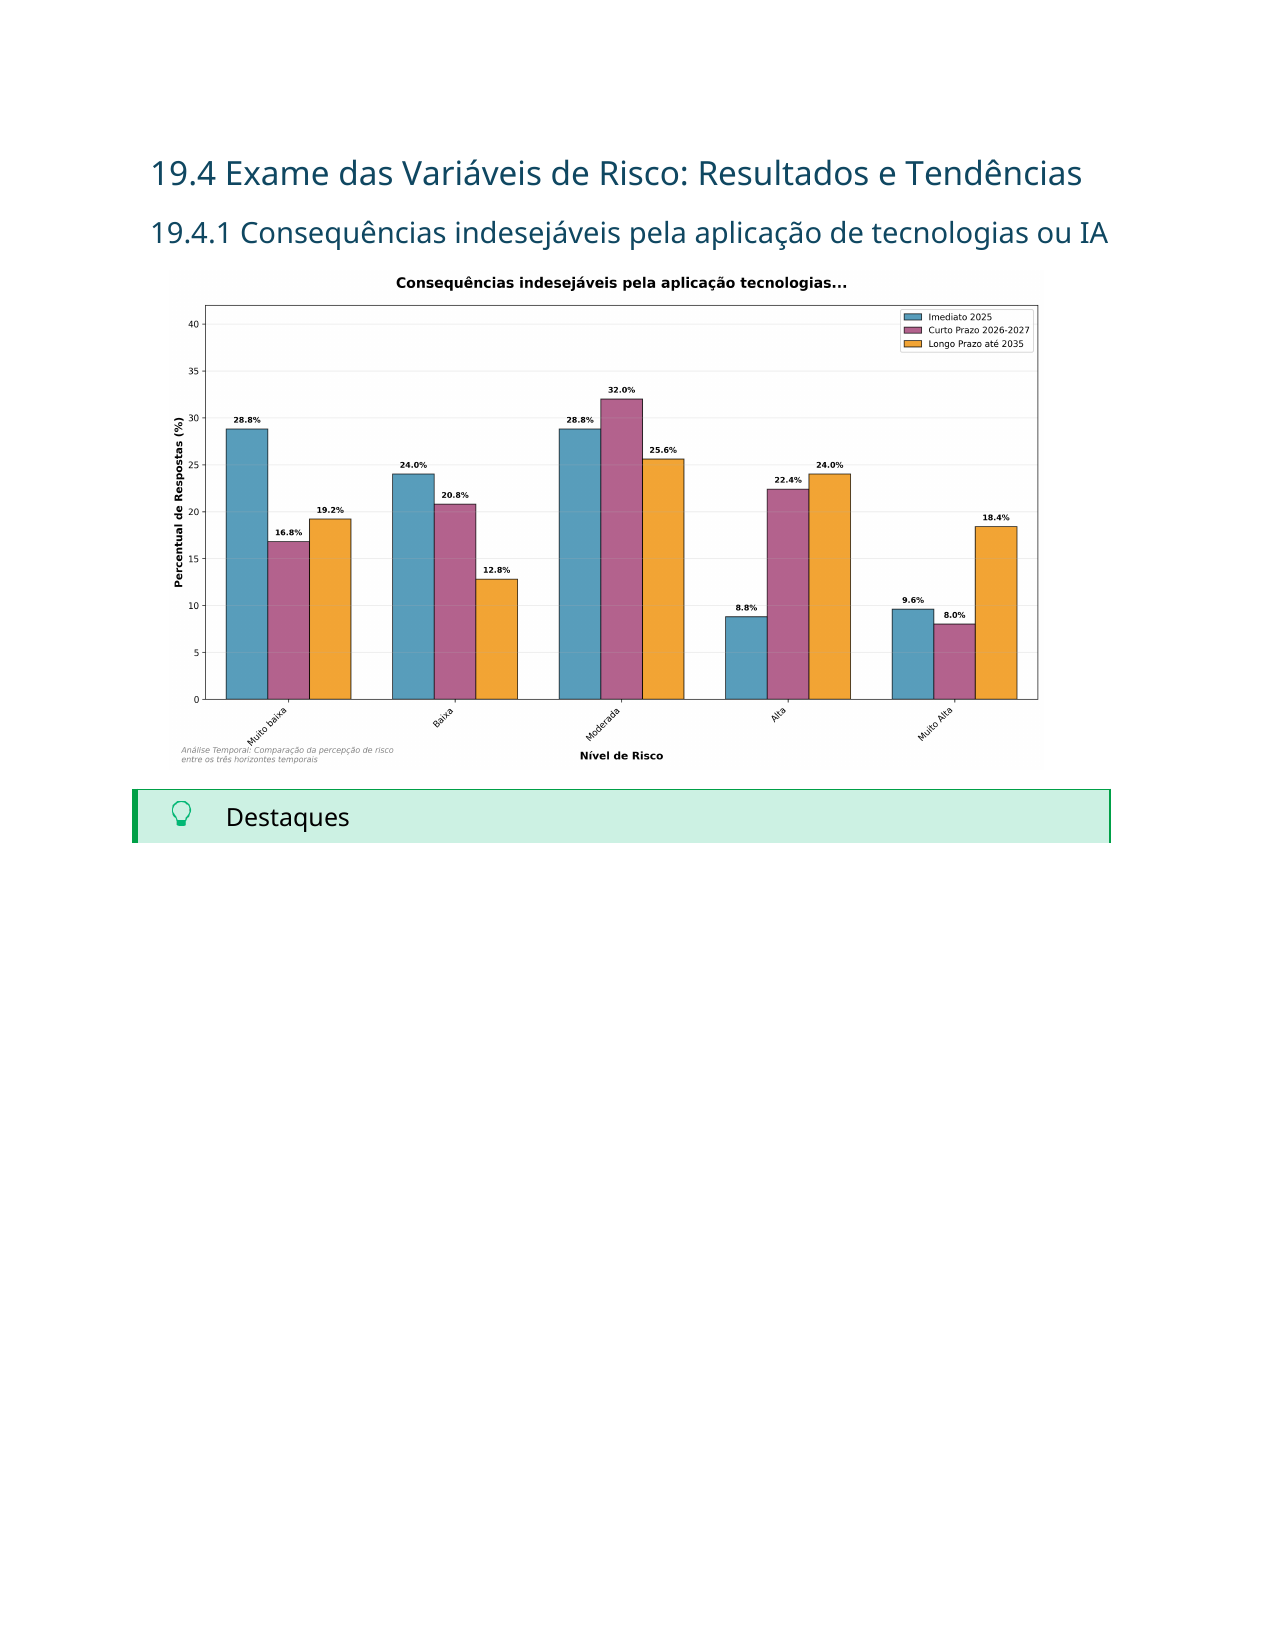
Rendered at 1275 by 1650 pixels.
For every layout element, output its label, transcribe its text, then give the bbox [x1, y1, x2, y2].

subtitle 19.4 Exame das Variáveis de Risco: Resultados e Tendências [150, 150, 1125, 195]
picture [168, 270, 1044, 770]
table_header Destaques [138, 790, 1109, 843]
subtitle 19.4.1 Consequências indesejáveis pela aplicação de tecnologias ou IA [150, 212, 1125, 252]
picture [168, 801, 194, 826]
